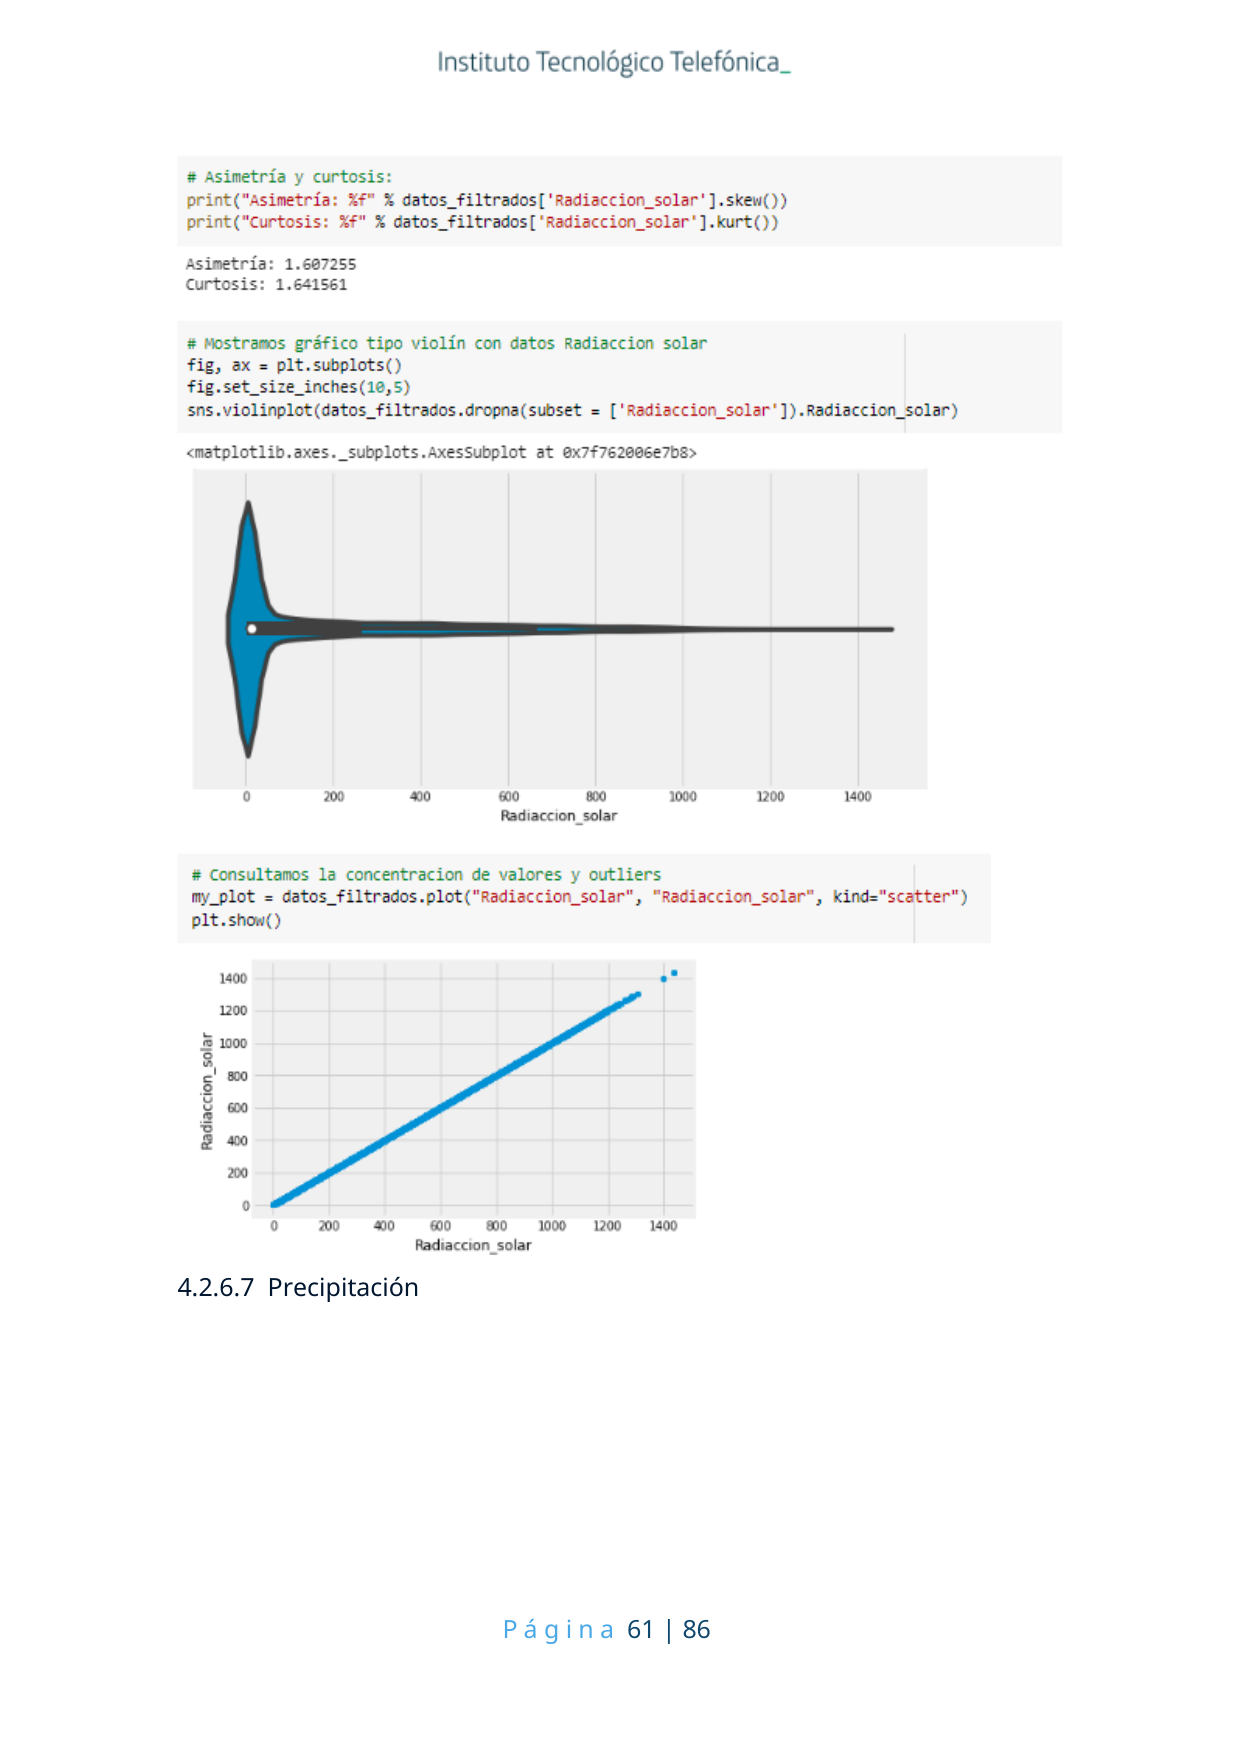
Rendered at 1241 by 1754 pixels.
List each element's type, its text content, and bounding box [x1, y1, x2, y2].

picture [177, 147, 1063, 1266]
picture [433, 29, 807, 83]
subtitle 4.2.6.7 Precipitación [177, 1269, 1063, 1304]
